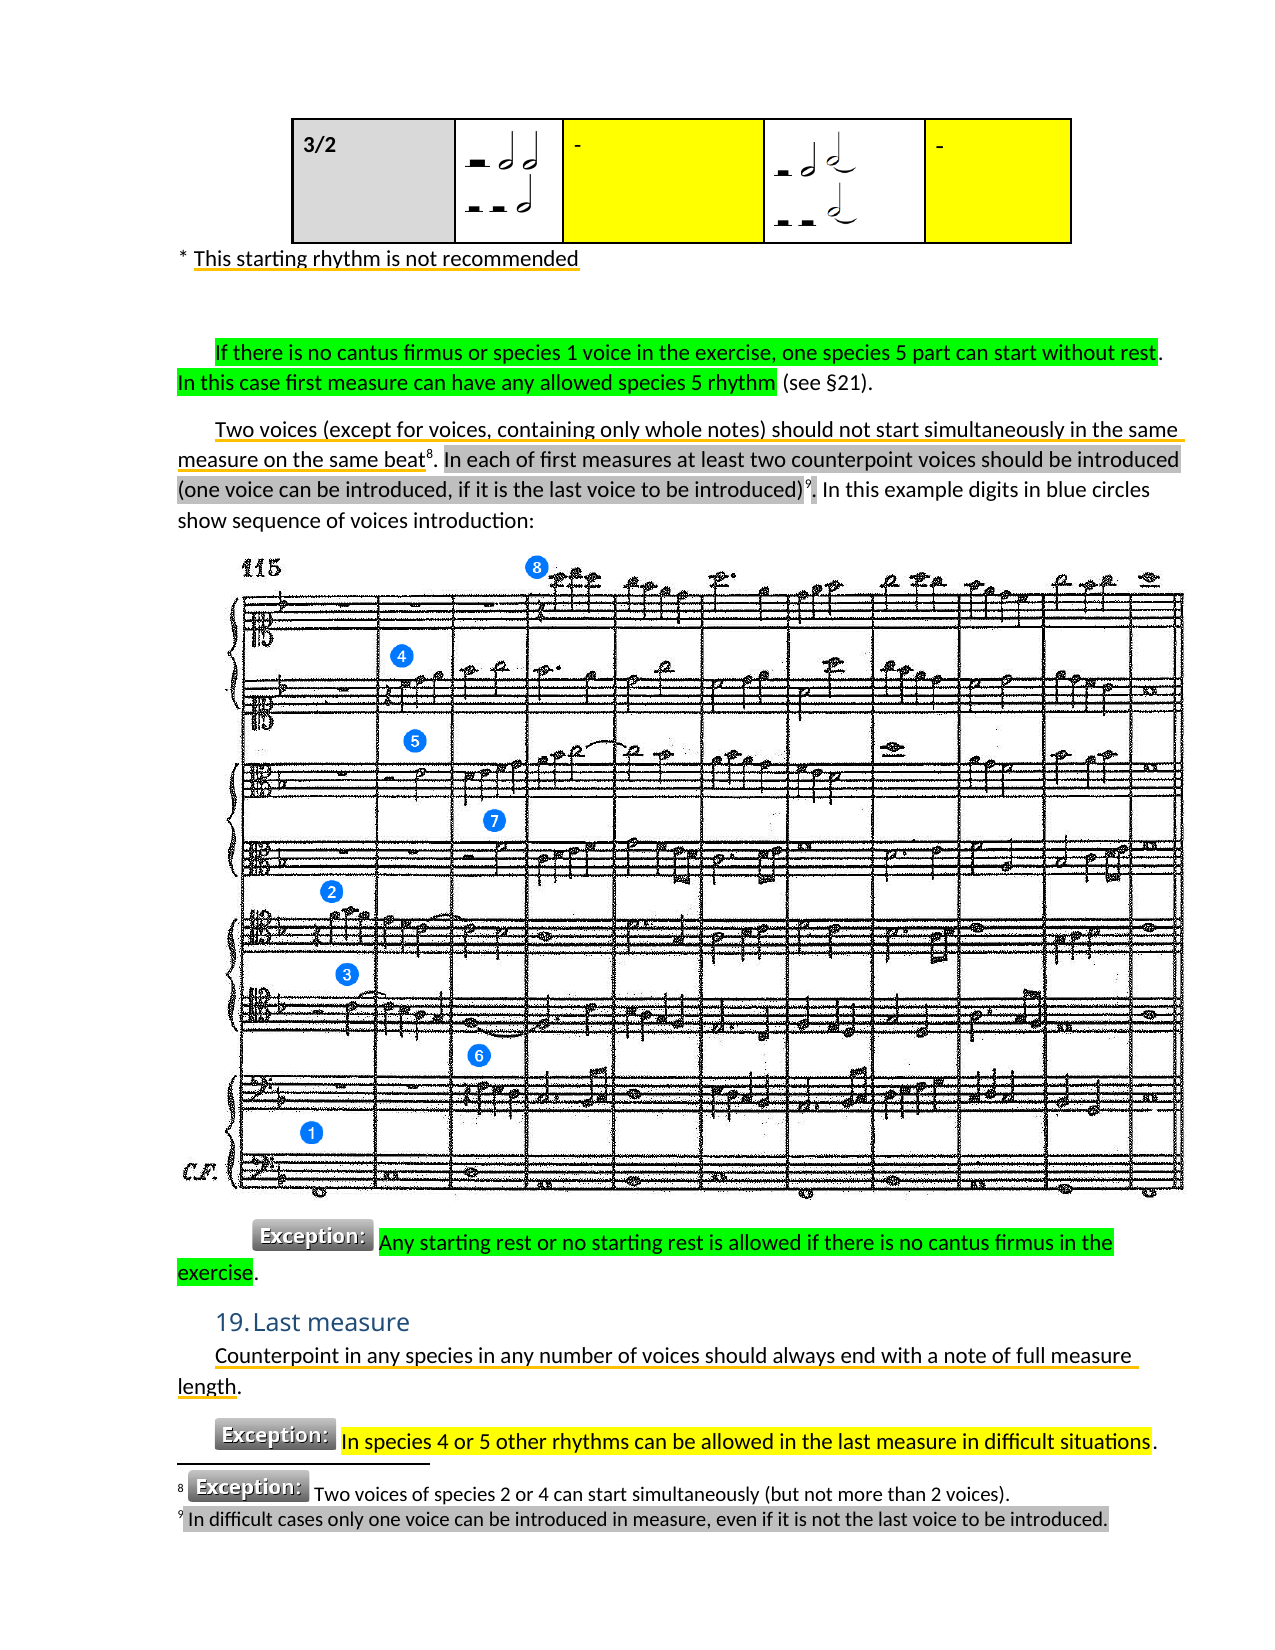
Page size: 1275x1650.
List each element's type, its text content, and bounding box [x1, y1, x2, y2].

picture [522, 130, 538, 170]
picture [188, 1470, 310, 1502]
picture [824, 130, 857, 175]
picture [774, 168, 792, 177]
picture [798, 218, 817, 227]
table_cell - [926, 120, 1070, 242]
subtitle Last measure [215, 1305, 1186, 1339]
picture [489, 204, 508, 213]
text If there is no cantus firmus or species 1 voice in the exercise, one species 5 part can start without rest. In this case first measure can have any allowed species 5 rhythm (see §21). [177, 338, 1186, 396]
table_cell [765, 120, 924, 242]
picture [214, 1418, 337, 1450]
table_cell - [564, 120, 763, 242]
picture [177, 552, 1187, 1201]
text Two voices (except for voices, containing only whole notes) should not start simultaneously in the same measure on the same beat. In each of first measures at least two counterpoint voices should be introduced (one voice can be introduced, if it is the last voice to be introduced). In this example digits in blue circles show sequence of voices introduction: [177, 415, 1186, 534]
picture [252, 1219, 374, 1251]
text * This starting rhythm is not recommended [177, 244, 1186, 272]
picture [774, 218, 792, 227]
picture [498, 130, 514, 170]
picture [825, 181, 858, 226]
text In species 4 or 5 other rhythms can be allowed in the last measure in difficult situations. [177, 1419, 1186, 1455]
text Any starting rest or no starting rest is allowed if there is no cantus firmus in the exercise. [177, 1219, 1186, 1286]
picture [801, 142, 816, 177]
text Counterpoint in any species in any number of voices should always end with a note of full measure length. [177, 1342, 1186, 1400]
picture [516, 174, 532, 213]
picture [465, 156, 490, 169]
table_cell 3/2 [294, 120, 454, 242]
picture [465, 204, 483, 213]
table_cell [456, 120, 562, 242]
